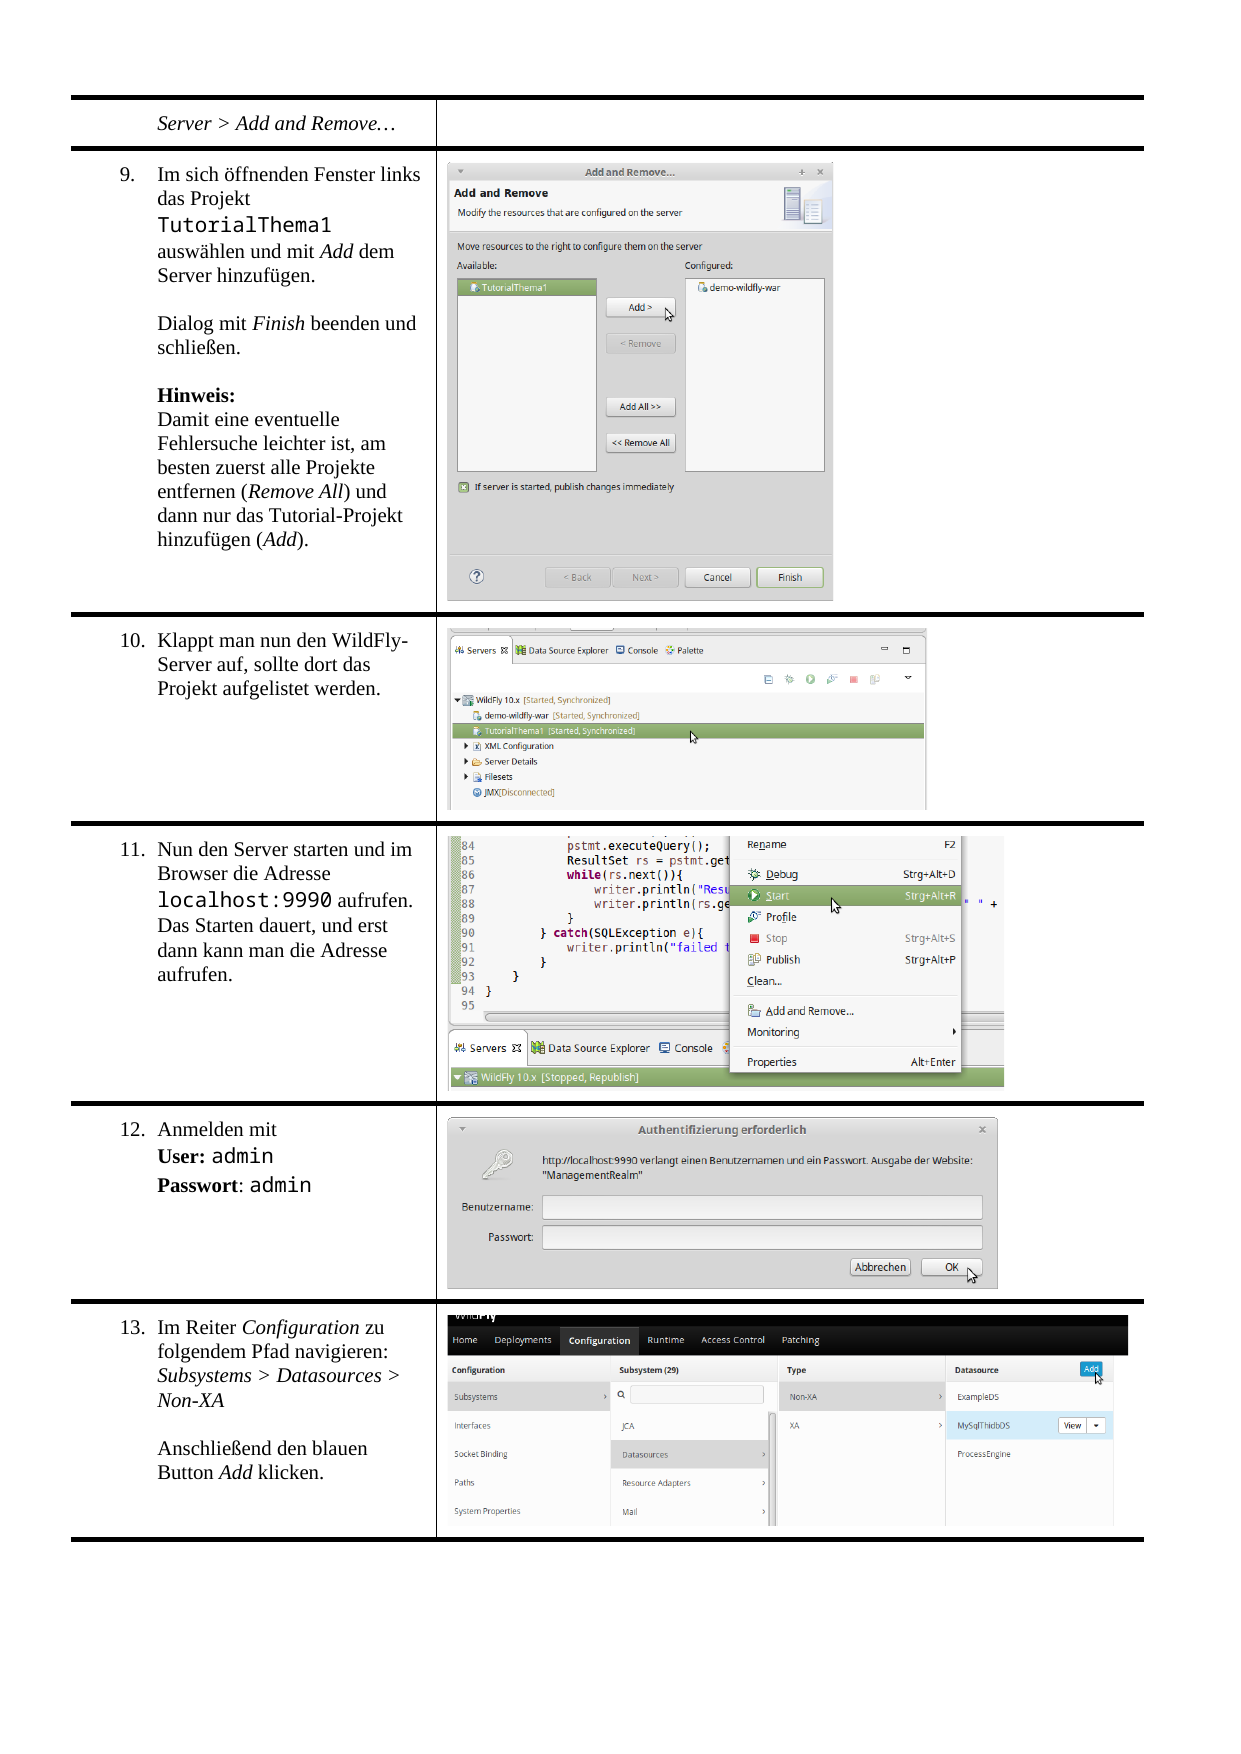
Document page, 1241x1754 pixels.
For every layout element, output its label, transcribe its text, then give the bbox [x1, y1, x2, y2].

table_cell Im Reiter Configuration zu folgendem Pfad navigieren: Subsystems > Datasources > Non-XA Anschließend den blauen Button Add klicken. [71, 1304, 436, 1537]
table_cell Anmelden mit User: admin Passwort: admin [71, 1106, 436, 1299]
picture [447, 162, 834, 601]
table_cell [437, 1304, 1143, 1537]
table_cell [437, 100, 1143, 146]
picture [447, 1117, 998, 1289]
table_cell [437, 151, 1143, 612]
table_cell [71, 100, 436, 146]
table_cell [437, 617, 1143, 821]
picture [447, 836, 1005, 1091]
table_cell Nun den Server starten und im Browser die Adresse localhost:9990 aufrufen. Das Starten dauert, und erst dann kann man die Adresse aufrufen. [71, 826, 436, 1101]
table_cell [437, 826, 1143, 1101]
table_cell Im sich öffnenden Fenster links das Projekt TutorialThema1 auswählen und mit Add dem Server hinzufügen. Dialog mit Finish beenden und schließen. Hinweis: Damit eine eventuelle Fehlersuche leichter ist, am besten zuerst alle Projekte entfernen (Remove All) und dann nur das Tutorial-Projekt hinzufügen (Add). [71, 151, 436, 612]
picture [447, 628, 928, 810]
picture [447, 1315, 1129, 1526]
table_cell Klappt man nun den WildFly-Server auf, sollte dort das Projekt aufgelistet werden. [71, 617, 436, 821]
table_cell [437, 1106, 1143, 1299]
